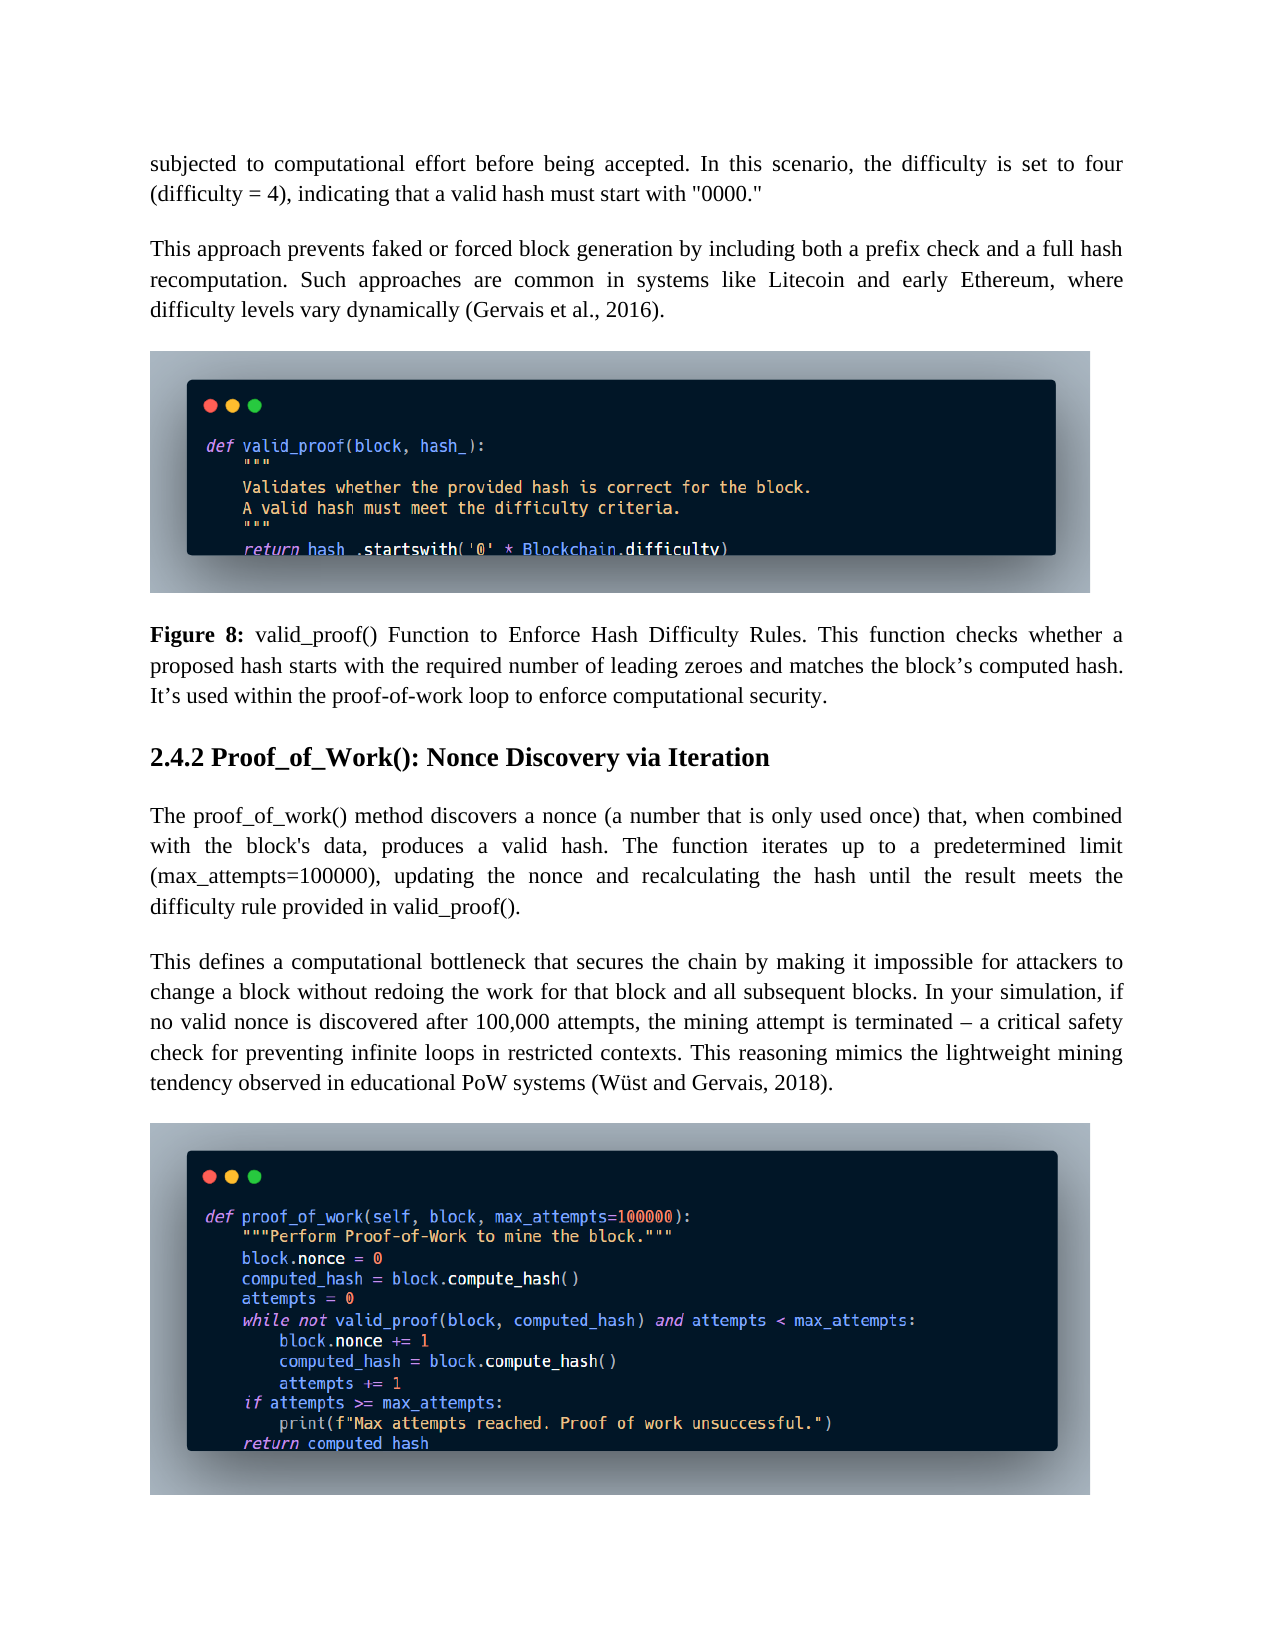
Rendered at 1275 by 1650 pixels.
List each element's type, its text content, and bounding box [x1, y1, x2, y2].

text This defines a computational bottleneck that secures the chain by making it impossible for attackers to change a block without redoing the work for that block and all subsequent blocks. In your simulation, if no valid nonce is discovered after 100,000 attempts, the mining attempt is terminated – a critical safety check for preventing infinite loops in restricted contexts. This reasoning mimics the lightweight mining tendency observed in educational PoW systems (Wüst and Gervais, 2018). [150, 948, 1125, 1095]
text The proof_of_work() method discovers a nonce (a number that is only used once) that, when combined with the block's data, produces a valid hash. The function iterates up to a predetermined limit (max_attempts=100000), updating the nonce and recalculating the hash until the result meets the difficulty rule provided in valid_proof(). [150, 802, 1125, 919]
picture [150, 351, 1091, 593]
subtitle 2.4.2 Proof_of_Work(): Nonce Discovery via Iteration [150, 741, 1125, 772]
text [150, 150, 1125, 207]
text Figure 8: valid_proof() Function to Enforce Hash Difficulty Rules. This function checks whether a proposed hash starts with the required number of leading zeroes and matches the block’s computed hash. It’s used within the proof-of-work loop to enforce computational security. [150, 622, 1125, 708]
picture [150, 1123, 1091, 1495]
text This approach prevents faked or forced block generation by including both a prefix check and a full hash recomputation. Such approaches are common in systems like Litecoin and early Ethereum, where difficulty levels vary dynamically (Gervais et al., 2016). [150, 235, 1125, 322]
